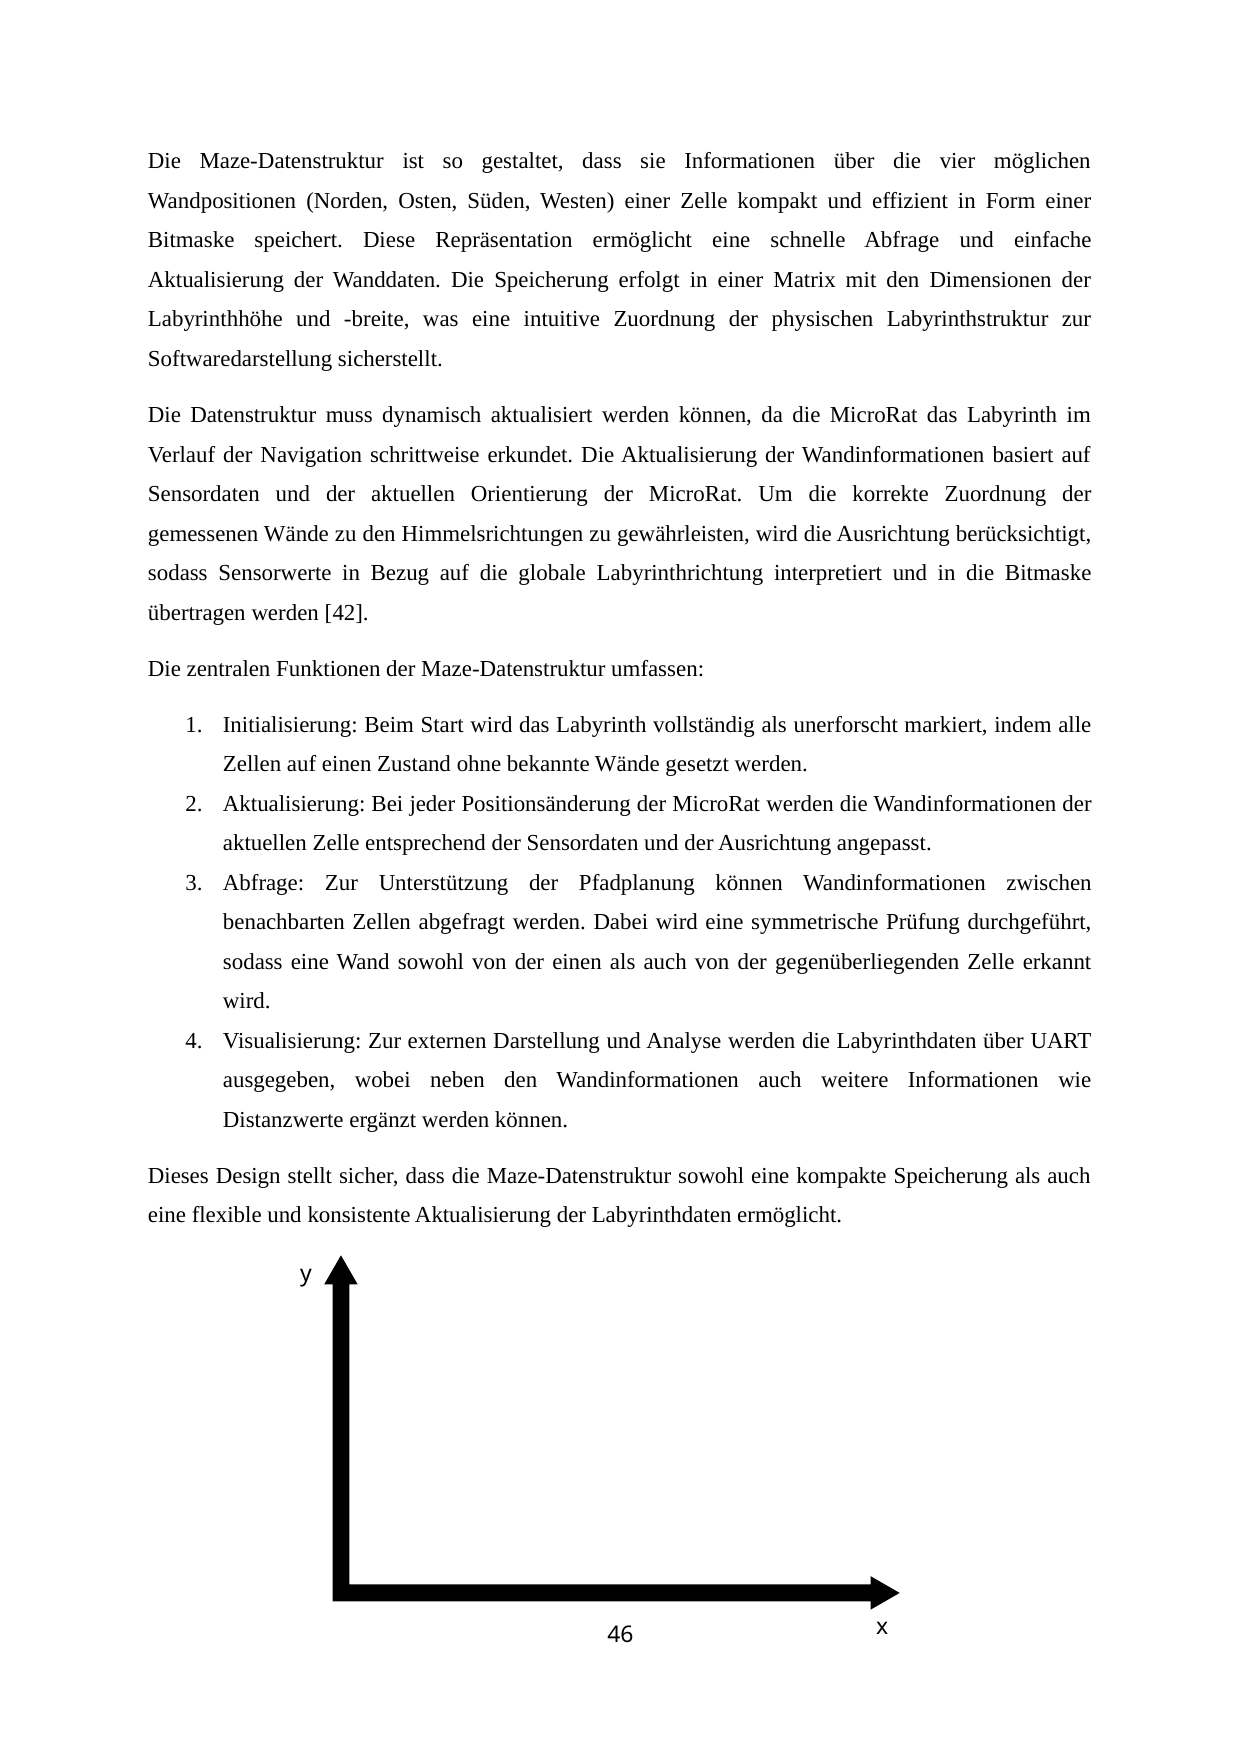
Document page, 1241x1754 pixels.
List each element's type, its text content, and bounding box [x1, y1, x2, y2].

text Die Maze-Datenstruktur ist so gestaltet, dass sie Informationen über die vier möglichen Wandpositionen (Norden, Osten, Süden, Westen) einer Zelle kompakt und effizient in Form einer Bitmaske speichert. Diese Repräsentation ermöglicht eine schnelle Abfrage und einfache Aktualisierung der Wanddaten. Die Speicherung erfolgt in einer Matrix mit den Dimensionen der Labyrinthhöhe und -breite, was eine intuitive Zuordnung der physischen Labyrinthstruktur zur Softwaredarstellung sicherstellt. [148, 148, 1093, 371]
list Visualisierung: Zur externen Darstellung und Analyse werden die Labyrinthdaten über UART ausgegeben, wobei neben den Wandinformationen auch weitere Informationen wie Distanzwerte ergänzt werden können. [185, 1027, 1093, 1132]
list Abfrage: Zur Unterstützung der Pfadplanung können Wandinformationen zwischen benachbarten Zellen abgefragt werden. Dabei wird eine symmetrische Prüfung durchgeführt, sodass eine Wand sowohl von der einen als auch von der gegenüberliegenden Zelle erkannt wird. [185, 869, 1093, 1013]
text Die Datenstruktur muss dynamisch aktualisiert werden können, da die MicroRat das Labyrinth im Verlauf der Navigation schrittweise erkundet. Die Aktualisierung der Wandinformationen basiert auf Sensordaten und der aktuellen Orientierung der MicroRat. Um die korrekte Zuordnung der gemessenen Wände zu den Himmelsrichtungen zu gewährleisten, wird die Ausrichtung berücksichtigt, sodass Sensorwerte in Bezug auf die globale Labyrinthrichtung interpretiert und in die Bitmaske übertragen werden [42]. [148, 401, 1093, 625]
list Aktualisierung: Bei jeder Positionsänderung der MicroRat werden die Wandinformationen der aktuellen Zelle entsprechend der Sensordaten und der Ausrichtung angepasst. [185, 790, 1093, 856]
list Initialisierung: Beim Start wird das Labyrinth vollständig als unerforscht markiert, indem alle Zellen auf einen Zustand ohne bekannte Wände gesetzt werden. [185, 711, 1093, 777]
text Die zentralen Funktionen der Maze-Datenstruktur umfassen: [148, 655, 1093, 681]
text Dieses Design stellt sicher, dass die Maze-Datenstruktur sowohl eine kompakte Speicherung als auch eine flexible und konsistente Aktualisierung der Labyrinthdaten ermöglicht. [148, 1162, 1093, 1228]
